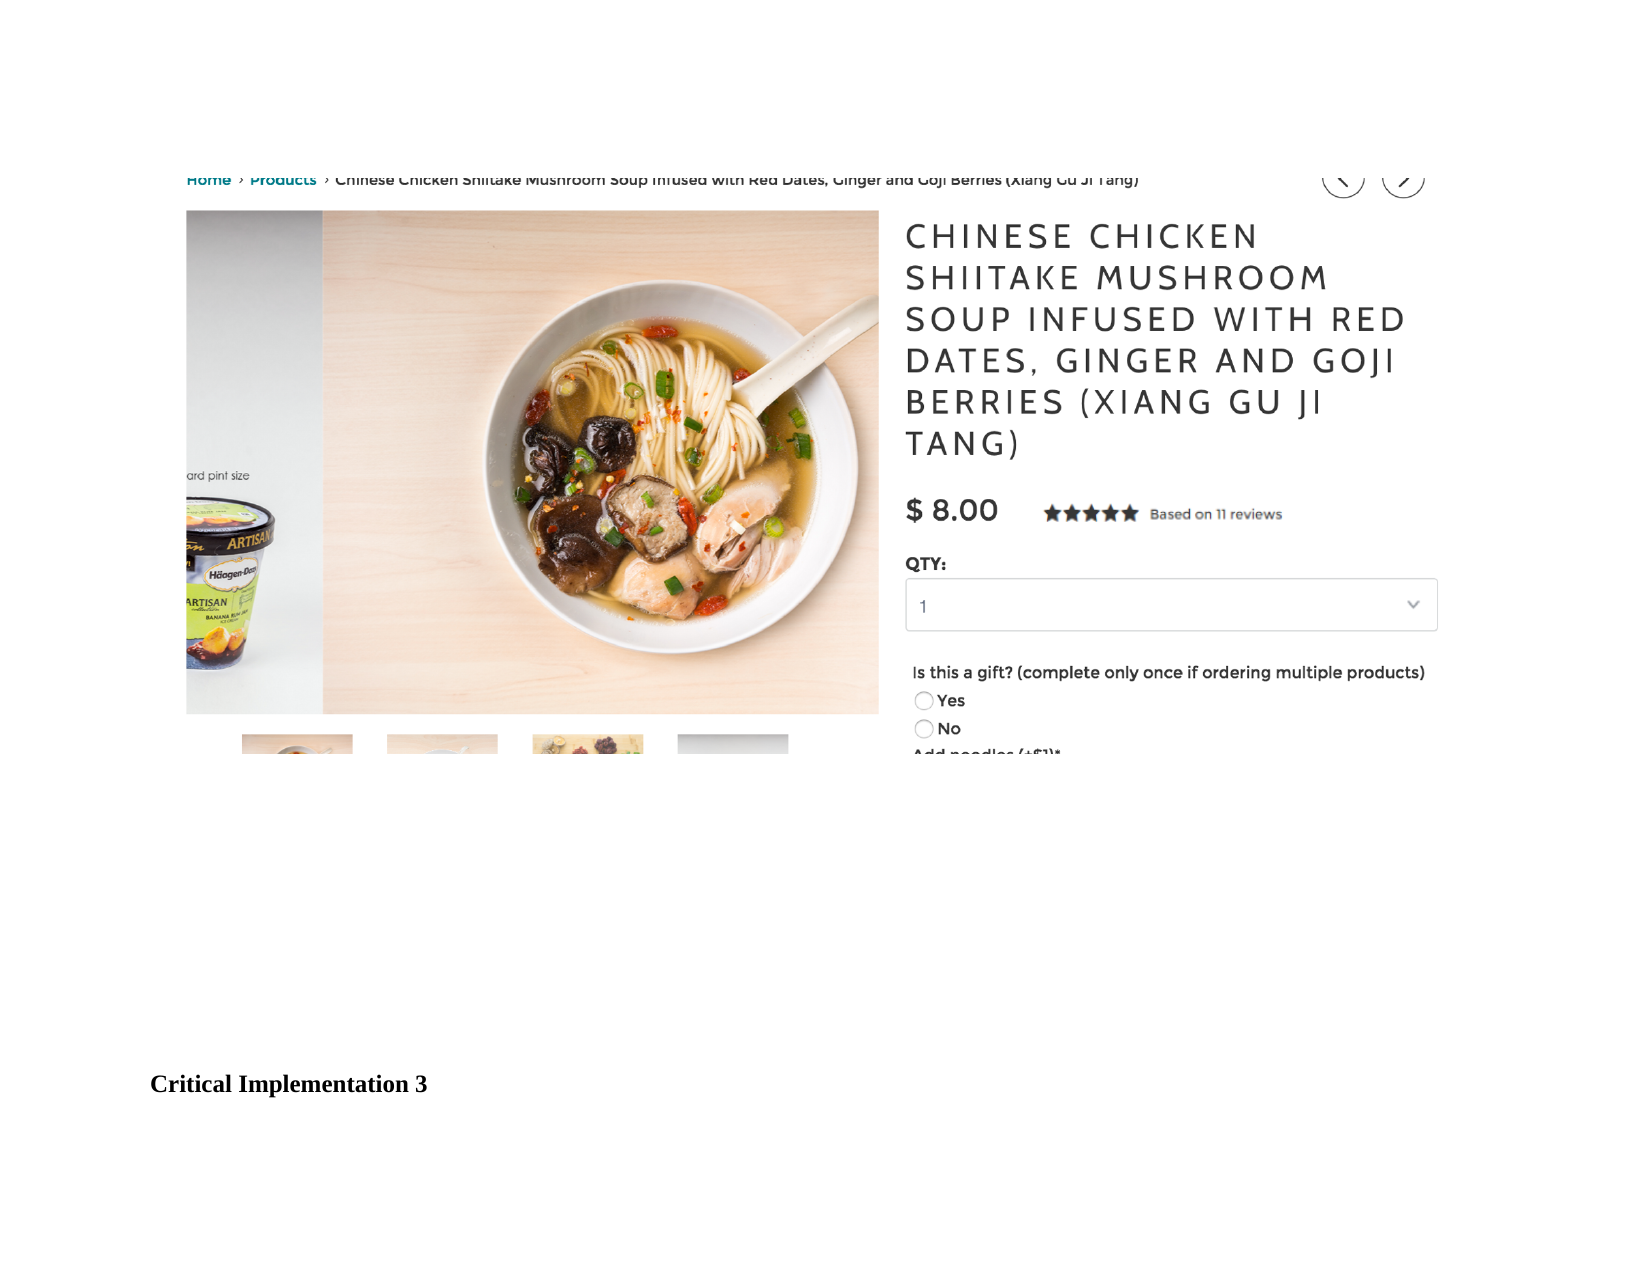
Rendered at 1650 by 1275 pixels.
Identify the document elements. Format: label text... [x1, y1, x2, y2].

picture [150, 178, 1499, 754]
text Critical Implementation 3 [150, 1069, 1500, 1098]
